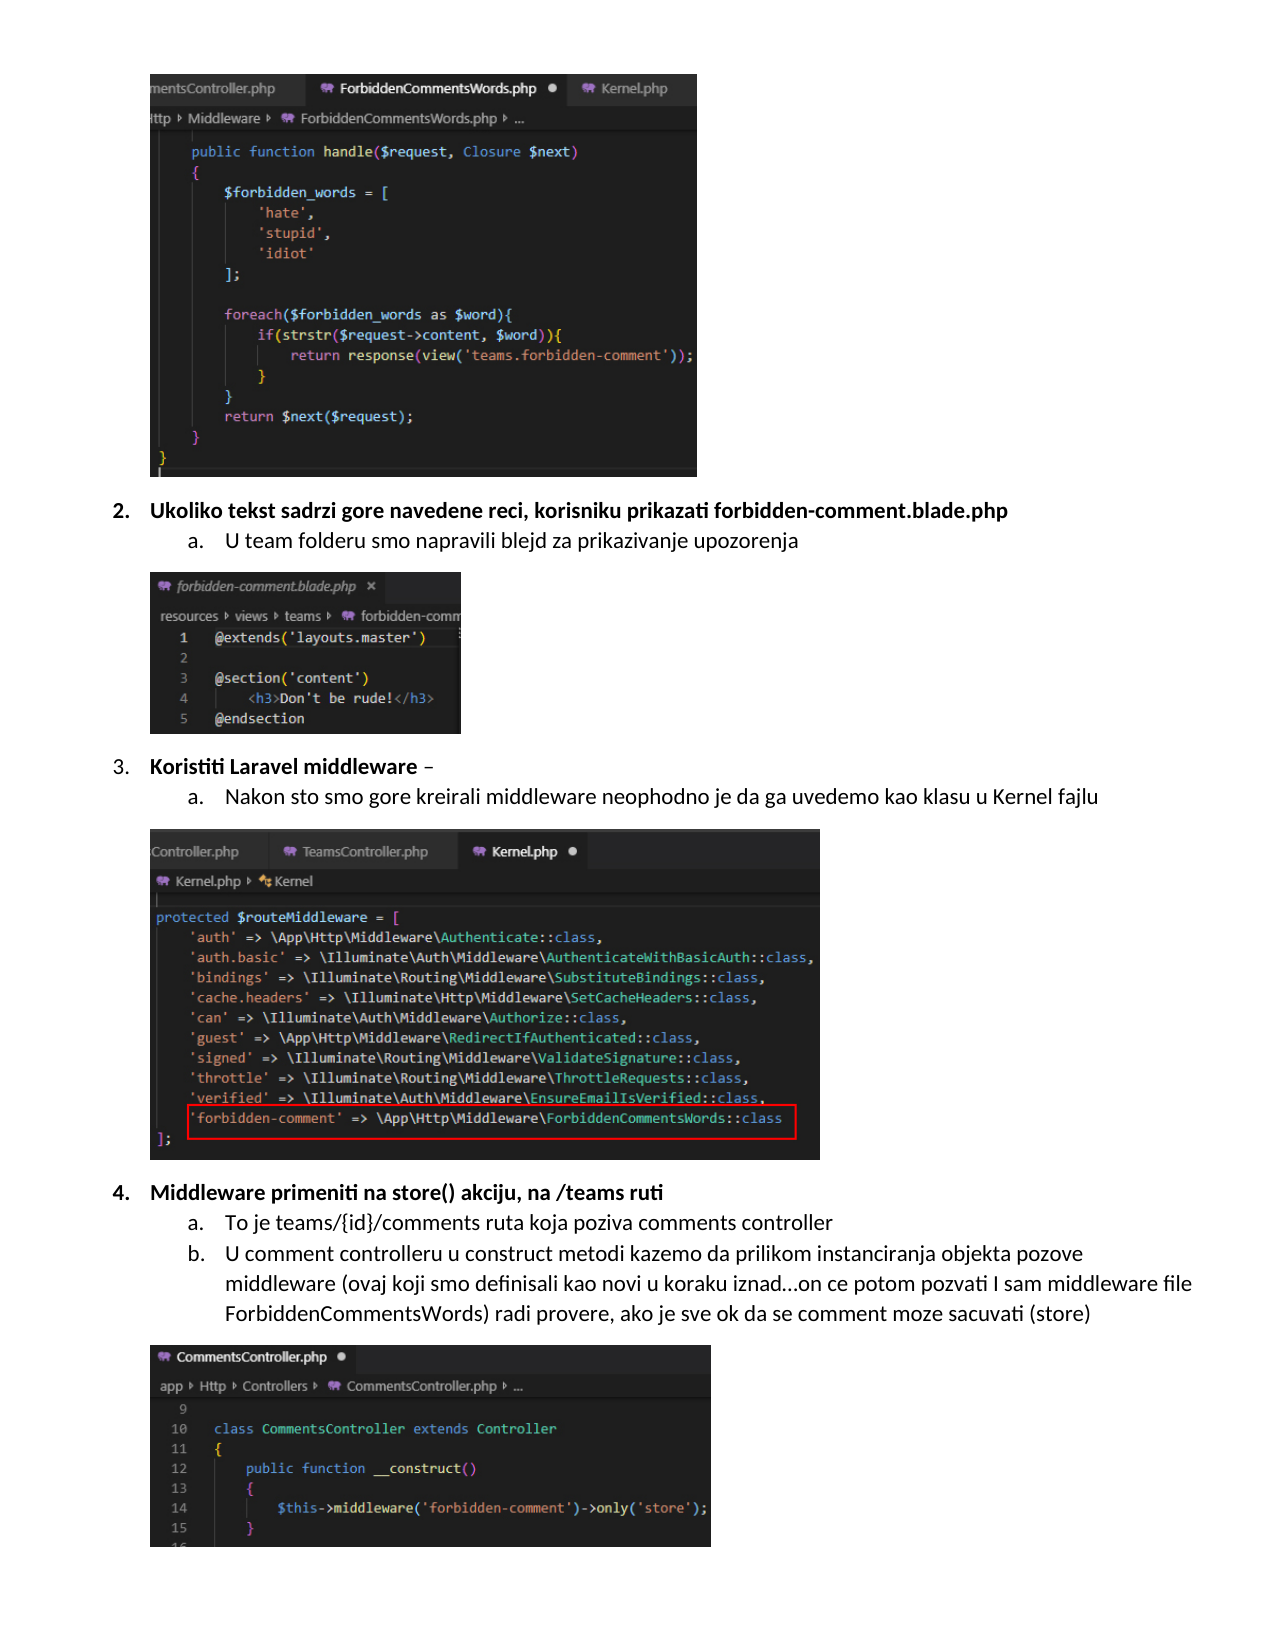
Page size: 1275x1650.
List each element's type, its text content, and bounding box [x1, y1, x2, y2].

list Middleware primeniti na store() akciju, na /teams ruti [112, 1178, 1200, 1206]
picture [150, 829, 820, 1160]
picture [150, 1345, 711, 1547]
list Nakon sto smo gore kreirali middleware neophodno je da ga uvedemo kao klasu u Kernel fajlu [187, 782, 1200, 810]
picture [150, 74, 697, 477]
picture [150, 572, 461, 734]
list To je teams/{id}/comments ruta koja poziva comments controller [187, 1208, 1200, 1236]
list U comment controlleru u construct metodi kazemo da prilikom instanciranja objekta pozove middleware (ovaj koji smo definisali kao novi u koraku iznad…on ce potom pozvati I sam middleware file ForbiddenCommentsWords) radi provere, ako je sve ok da se comment moze sacuvati (store) [187, 1239, 1200, 1327]
list U team folderu smo napravili blejd za prikazivanje upozorenja [187, 526, 1200, 554]
list Koristiti Laravel middleware – [112, 752, 1200, 780]
list Ukoliko tekst sadrzi gore navedene reci, korisniku prikazati forbidden-comment.blade.php [112, 496, 1200, 524]
